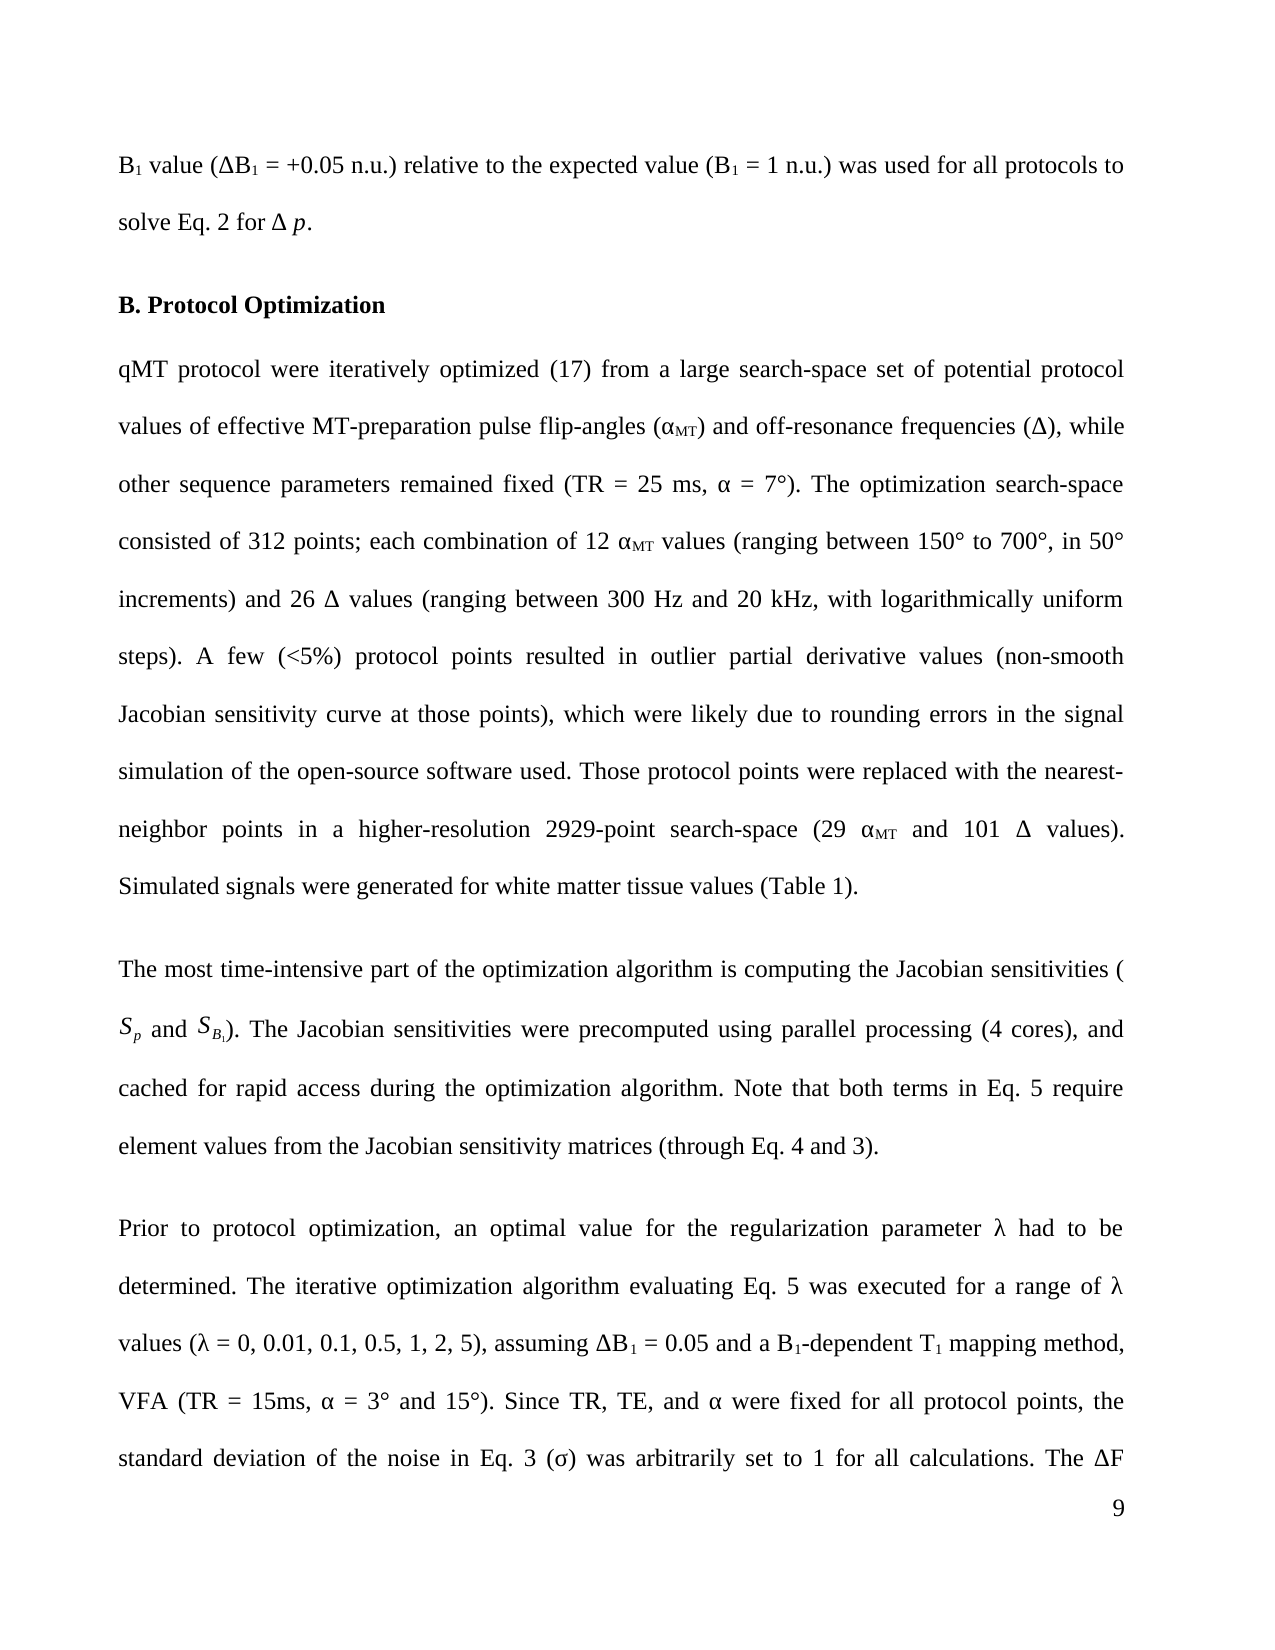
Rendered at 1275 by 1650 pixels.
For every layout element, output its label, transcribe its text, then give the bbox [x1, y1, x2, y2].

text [118, 150, 1125, 236]
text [118, 1213, 1125, 1472]
text The most time-intensive part of the optimization algorithm is computing the Jacobian sensitivities ( and ). The Jacobian sensitivities were precomputed using parallel processing (4 cores), and cached for rapid access during the optimization algorithm. Note that both terms in Eq. 5 require element values from the Jacobian sensitivity matrices (through Eq. 4 and 3). [118, 954, 1125, 1160]
subtitle Protocol Optimization [118, 290, 1125, 319]
text qMT protocol were iteratively optimized (17) from a large search-space set of potential protocol values of effective MT-preparation pulse flip-angles (αMT) and off-resonance frequencies (Δ), while other sequence parameters remained fixed (TR = 25 ms, α = 7°). The optimization search-space consisted of 312 points; each combination of 12 αMT values (ranging between 150° to 700°, in 50° increments) and 26 Δ values (ranging between 300 Hz and 20 kHz, with logarithmically uniform steps). A few (<5%) protocol points resulted in outlier partial derivative values (non-smooth Jacobian sensitivity curve at those points), which were likely due to rounding errors in the signal simulation of the open-source software used. Those protocol points were replaced with the nearest-neighbor points in a higher-resolution 2929-point search-space (29 αMT and 101 Δ values). Simulated signals were generated for white matter tissue values (Table 1). [118, 354, 1125, 900]
